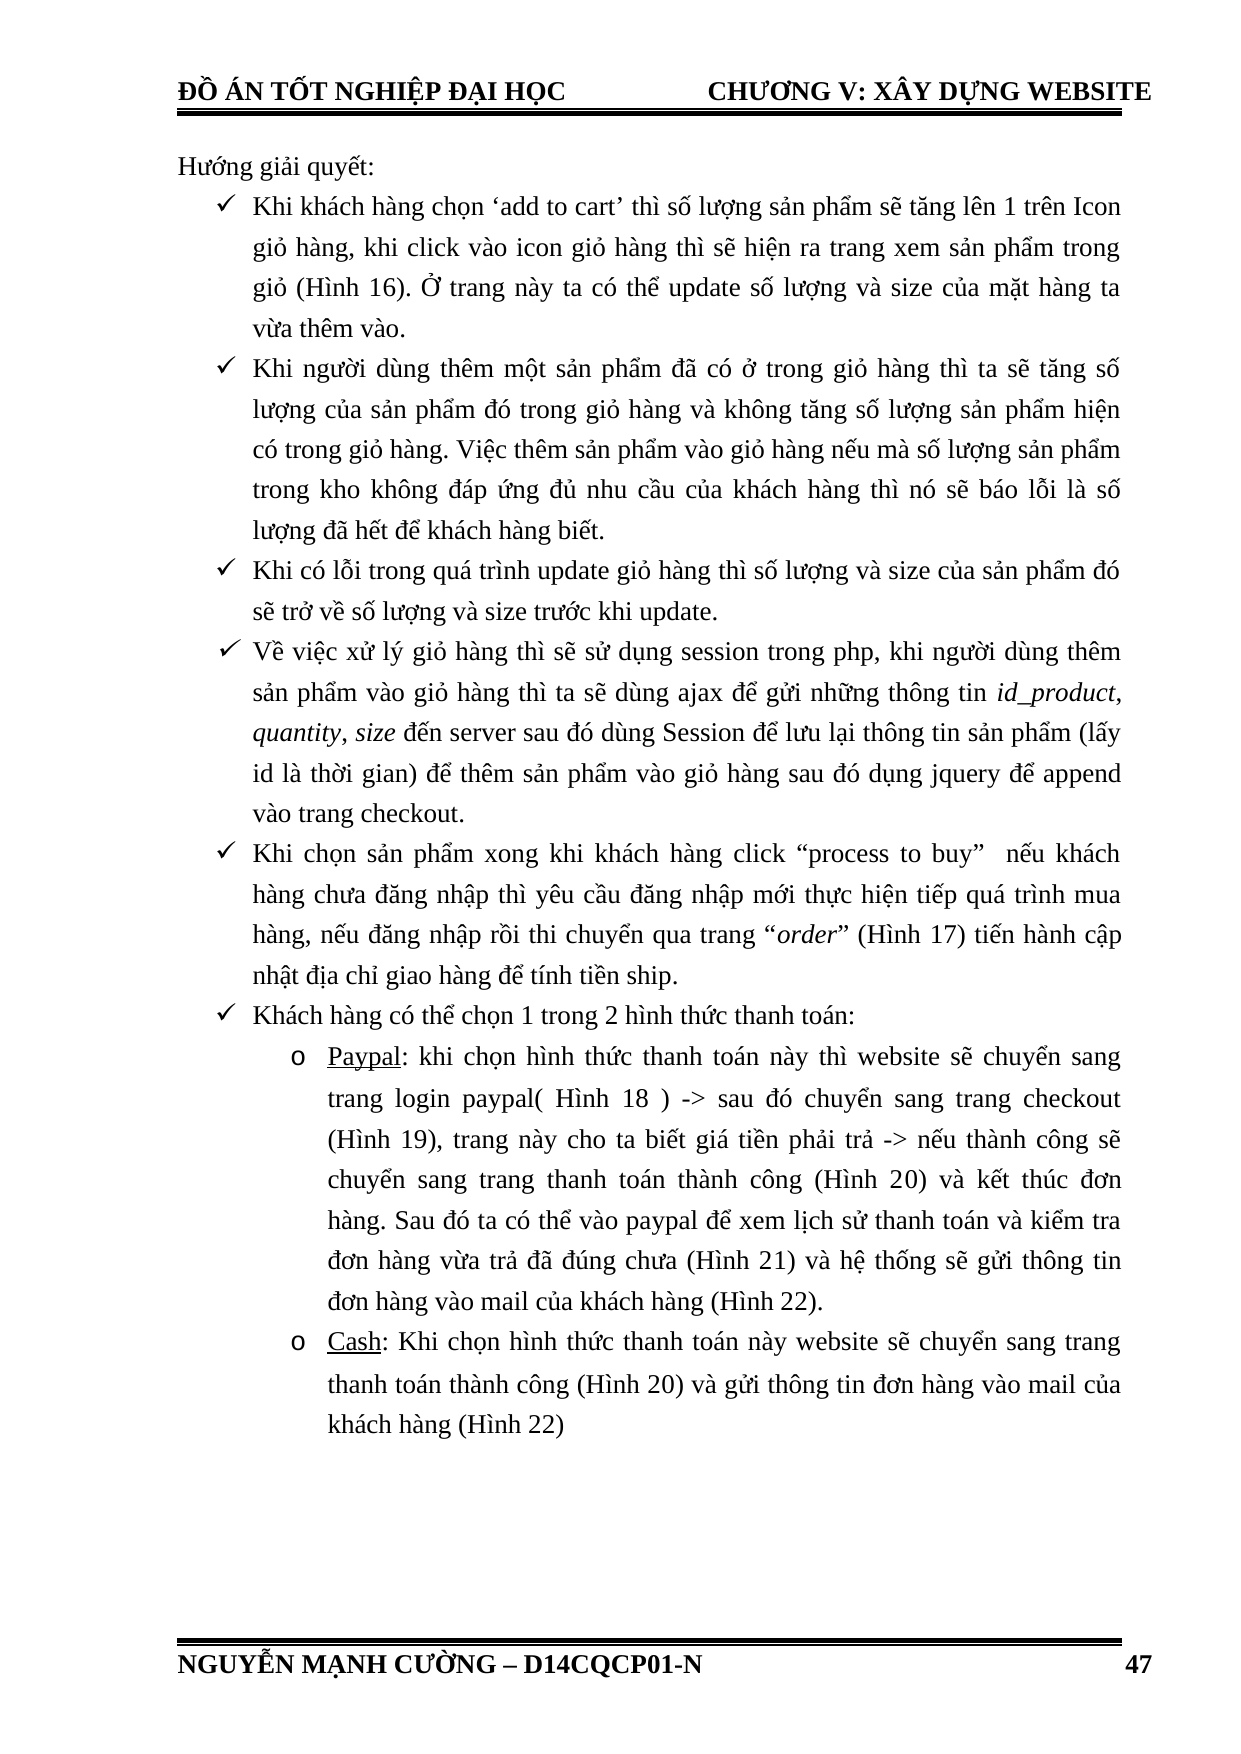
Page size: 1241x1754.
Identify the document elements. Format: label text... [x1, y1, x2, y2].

list Cash: Khi chọn hình thức thanh toán này website sẽ chuyển sang trang thanh toán thành công (Hình 20) và gửi thông tin đơn hàng vào mail của khách hàng (Hình 22) [290, 1325, 1122, 1439]
list Khi người dùng thêm một sản phẩm đã có ở trong giỏ hàng thì ta sẽ tăng số lượng của sản phẩm đó trong giỏ hàng và không tăng số lượng sản phẩm hiện có trong giỏ hàng. Việc thêm sản phẩm vào giỏ hàng nếu mà số lượng sản phẩm trong kho không đáp ứng đủ nhu cầu của khách hàng thì nó sẽ báo lỗi là số lượng đã hết để khách hàng biết. [215, 352, 1122, 545]
list Paypal: khi chọn hình thức thanh toán này thì website sẽ chuyển sang trang login paypal( Hình 18 ) -> sau đó chuyển sang trang checkout (Hình 19), trang này cho ta biết giá tiền phải trả -> nếu thành công sẽ chuyển sang trang thanh toán thành công (Hình 20) và kết thúc đơn hàng. Sau đó ta có thể vào paypal để xem lịch sử thanh toán và kiểm tra đơn hàng vừa trả đã đúng chưa (Hình 21) và hệ thống sẽ gửi thông tin đơn hàng vào mail của khách hàng (Hình 22). [290, 1040, 1122, 1316]
list Khi có lỗi trong quá trình update giỏ hàng thì số lượng và size của sản phẩm đó sẽ trở về số lượng và size trước khi update. [215, 554, 1122, 626]
list Khi chọn sản phẩm xong khi khách hàng click “process to buy” nếu khách hàng chưa đăng nhập thì yêu cầu đăng nhập mới thực hiện tiếp quá trình mua hàng, nếu đăng nhập rồi thi chuyển qua trang “order” (Hình 17) tiến hành cập nhật địa chỉ giao hàng để tính tiền ship. [215, 837, 1122, 990]
list Khi khách hàng chọn ‘add to cart’ thì số lượng sản phẩm sẽ tăng lên 1 trên Icon giỏ hàng, khi click vào icon giỏ hàng thì sẽ hiện ra trang xem sản phẩm trong giỏ (Hình 16). Ở trang này ta có thể update số lượng và size của mặt hàng ta vừa thêm vào. [215, 190, 1122, 343]
list Khách hàng có thể chọn 1 trong 2 hình thức thanh toán: [215, 999, 1122, 1031]
list Về việc xử lý giỏ hàng thì sẽ sử dụng session trong php, khi người dùng thêm sản phẩm vào giỏ hàng thì ta sẽ dùng ajax để gửi những thông tin id_product, quantity, size đến server sau đó dùng Session để lưu lại thông tin sản phẩm (lấy id là thời gian) để thêm sản phẩm vào giỏ hàng sau đó dụng jquery để append vào trang checkout. [215, 635, 1122, 828]
text Hướng giải quyết: [177, 150, 1122, 181]
